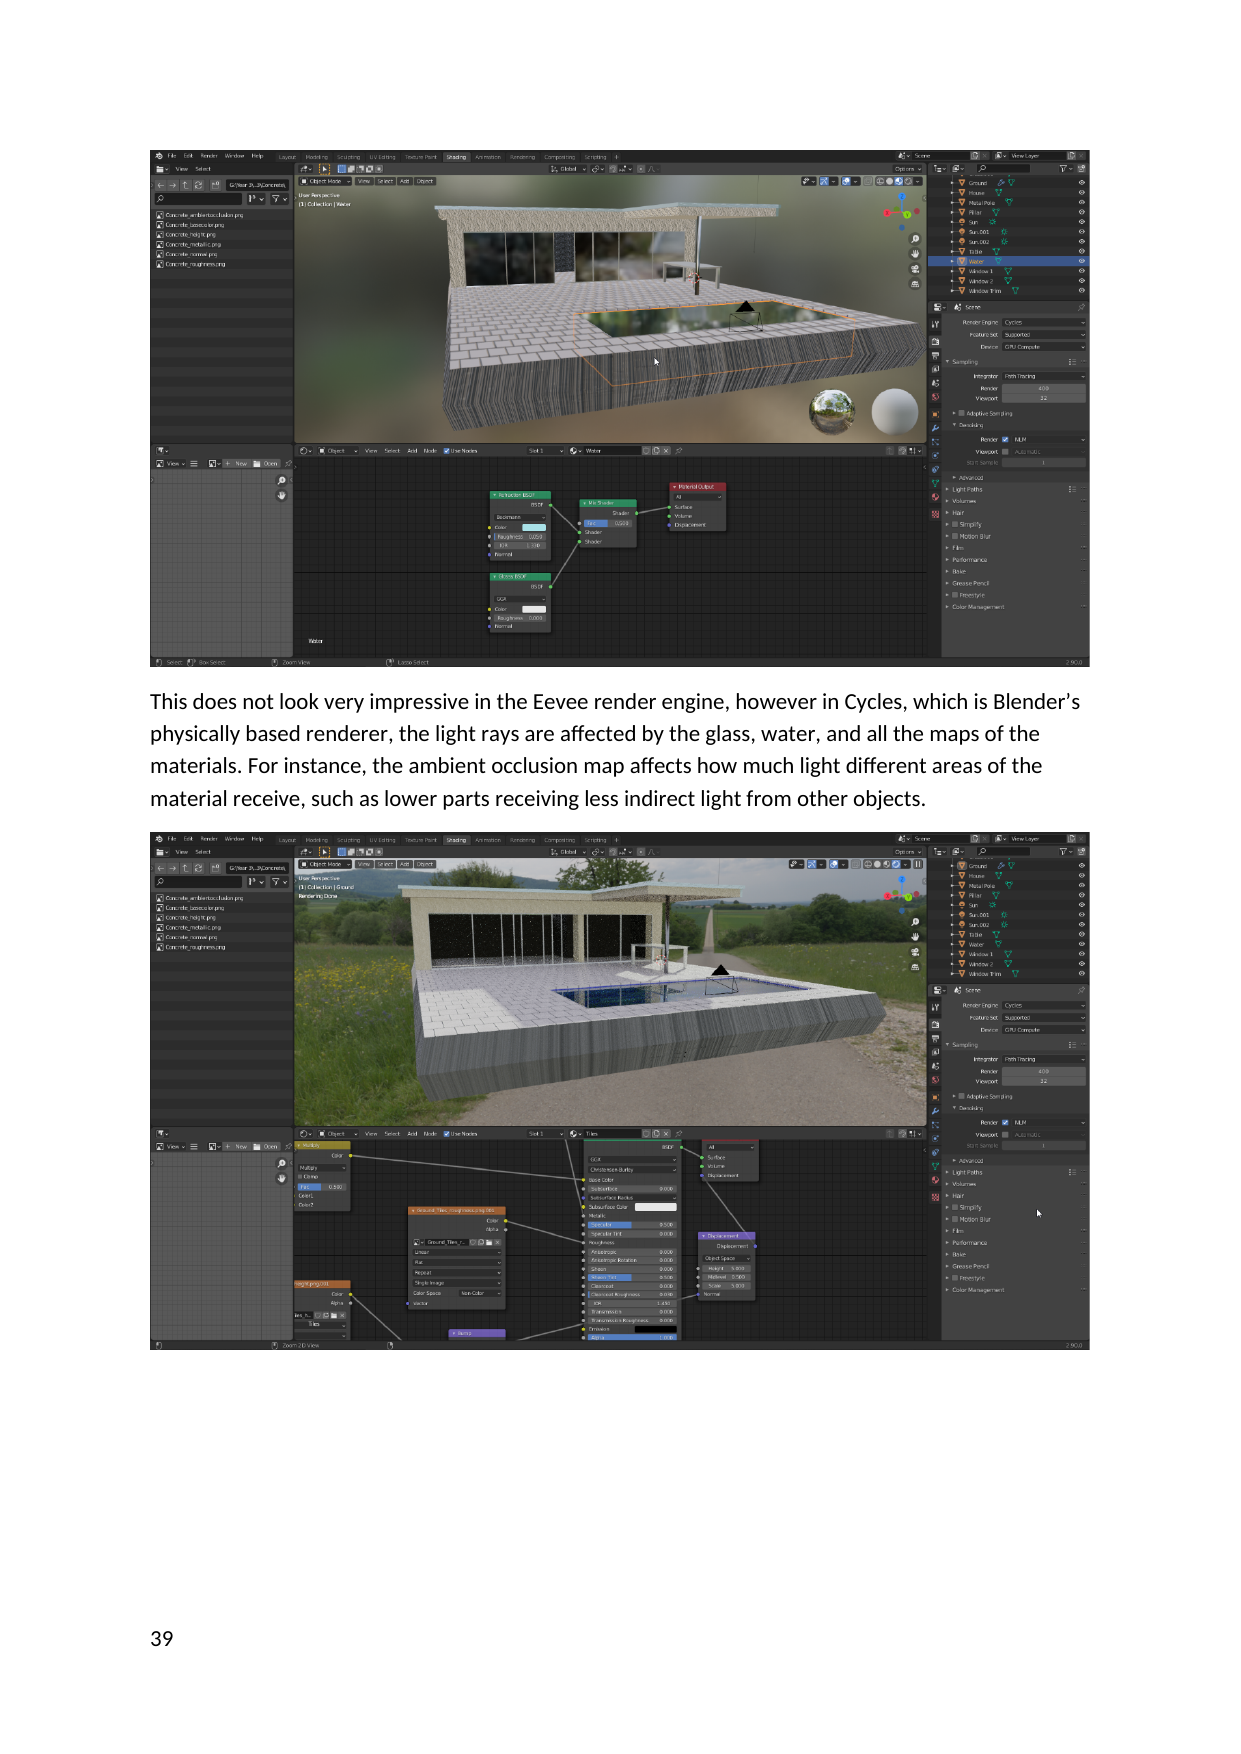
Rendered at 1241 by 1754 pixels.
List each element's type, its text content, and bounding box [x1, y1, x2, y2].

picture [150, 832, 1090, 1350]
text This does not look very impressive in the Eevee render engine, however in Cycles, which is Blender’s physically based renderer, the light rays are affected by the glass, water, and all the maps of the materials. For instance, the ambient occlusion map affects how much light different areas of the material receive, such as lower parts receiving less indirect light from other objects. [150, 687, 1090, 812]
picture [150, 150, 1090, 667]
